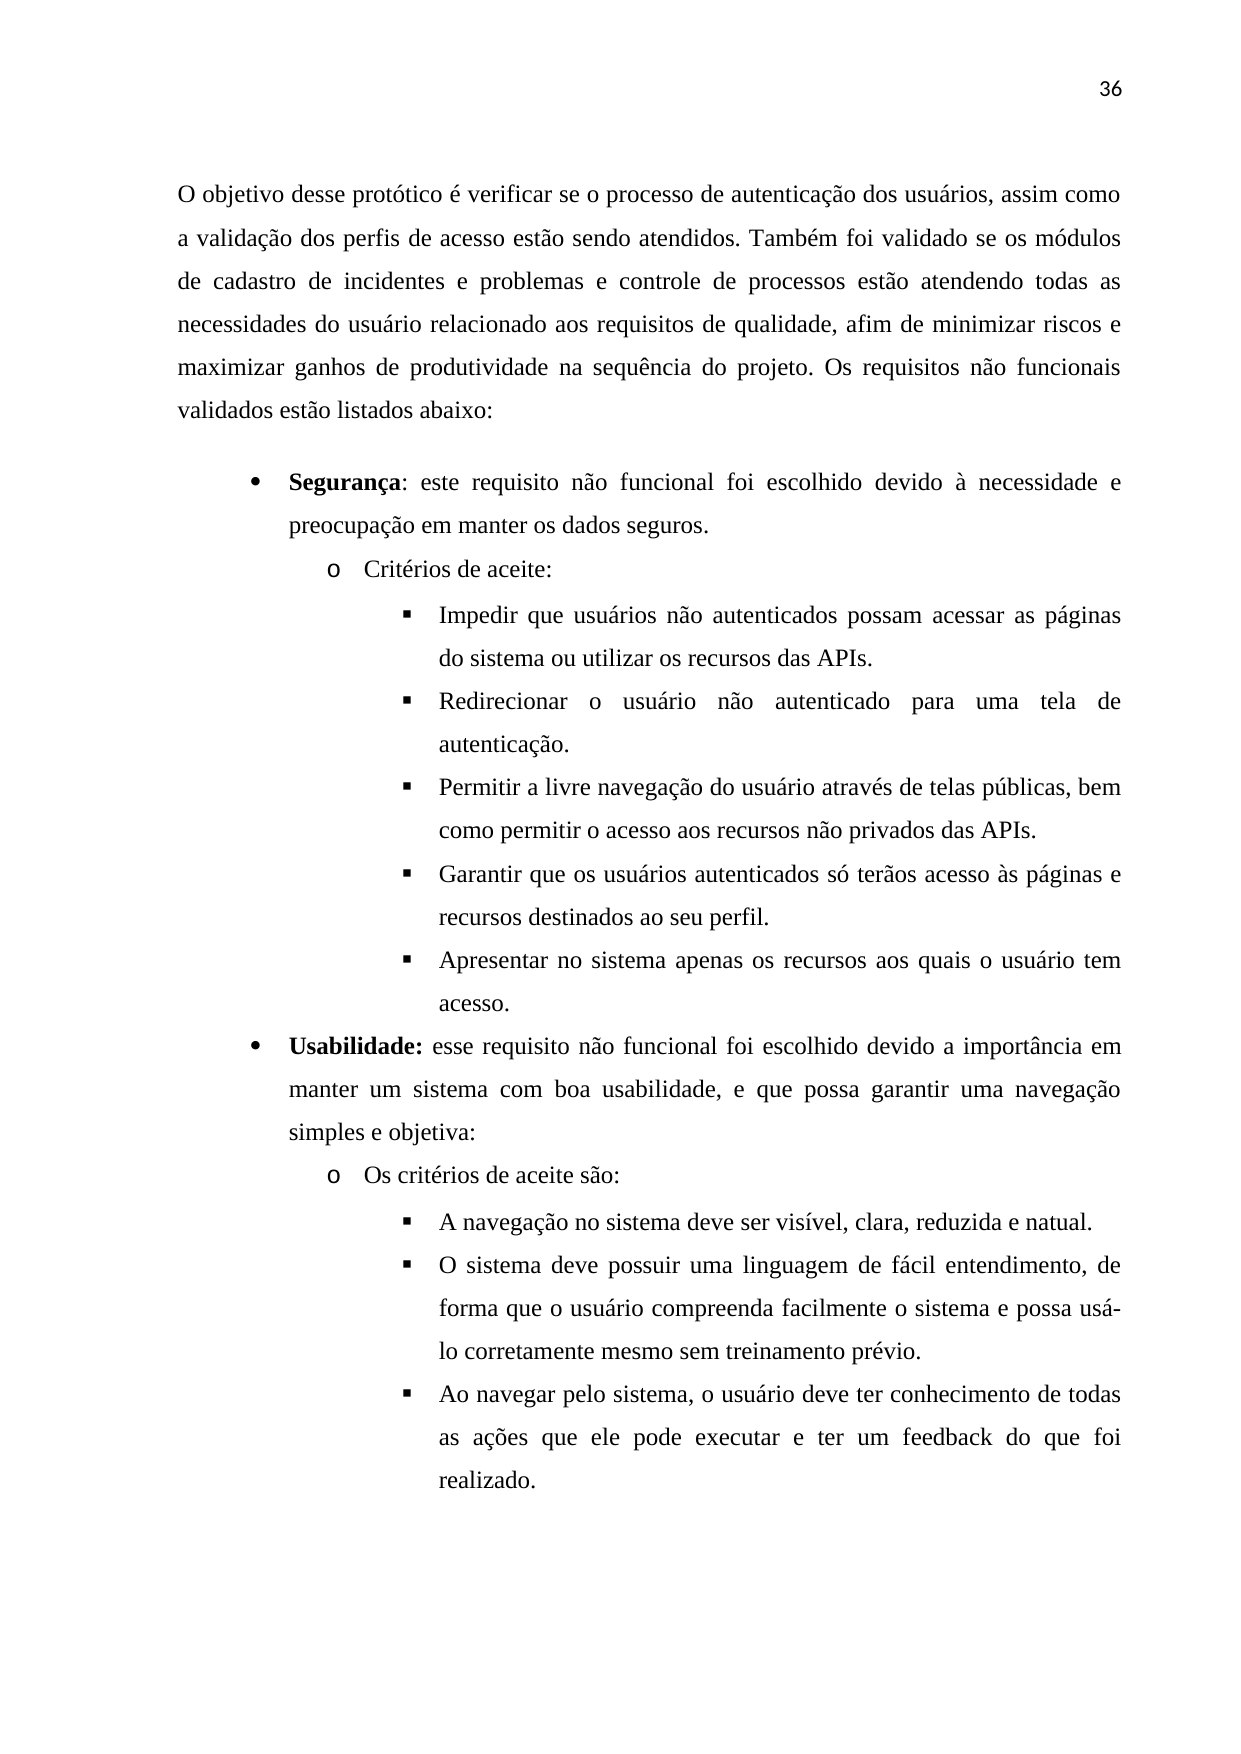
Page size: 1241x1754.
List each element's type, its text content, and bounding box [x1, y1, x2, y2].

list Apresentar no sistema apenas os recursos aos quais o usuário tem acesso. [401, 945, 1122, 1017]
list Usabilidade: esse requisito não funcional foi escolhido devido a importância em manter um sistema com boa usabilidade, e que possa garantir uma navegação simples e objetiva: [251, 1031, 1122, 1146]
list Os critérios de aceite são: [326, 1161, 1122, 1191]
list Permitir a livre navegação do usuário através de telas públicas, bem como permitir o acesso aos recursos não privados das APIs. [401, 772, 1122, 844]
list Ao navegar pelo sistema, o usuário deve ter conhecimento de todas as ações que ele pode executar e ter um feedback do que foi realizado. [401, 1379, 1122, 1494]
list A navegação no sistema deve ser visível, clara, reduzida e natual. [401, 1207, 1122, 1236]
list O sistema deve possuir uma linguagem de fácil entendimento, de forma que o usuário compreenda facilmente o sistema e possa usá-lo corretamente mesmo sem treinamento prévio. [401, 1250, 1122, 1365]
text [177, 179, 1122, 424]
list Redirecionar o usuário não autenticado para uma tela de autenticação. [401, 686, 1122, 758]
list Segurança: este requisito não funcional foi escolhido devido à necessidade e preocupação em manter os dados seguros. [251, 467, 1122, 539]
list Garantir que os usuários autenticados só terãos acesso às páginas e recursos destinados ao seu perfil. [401, 859, 1122, 931]
list Impedir que usuários não autenticados possam acessar as páginas do sistema ou utilizar os recursos das APIs. [401, 600, 1122, 672]
list Critérios de aceite: [326, 554, 1122, 584]
